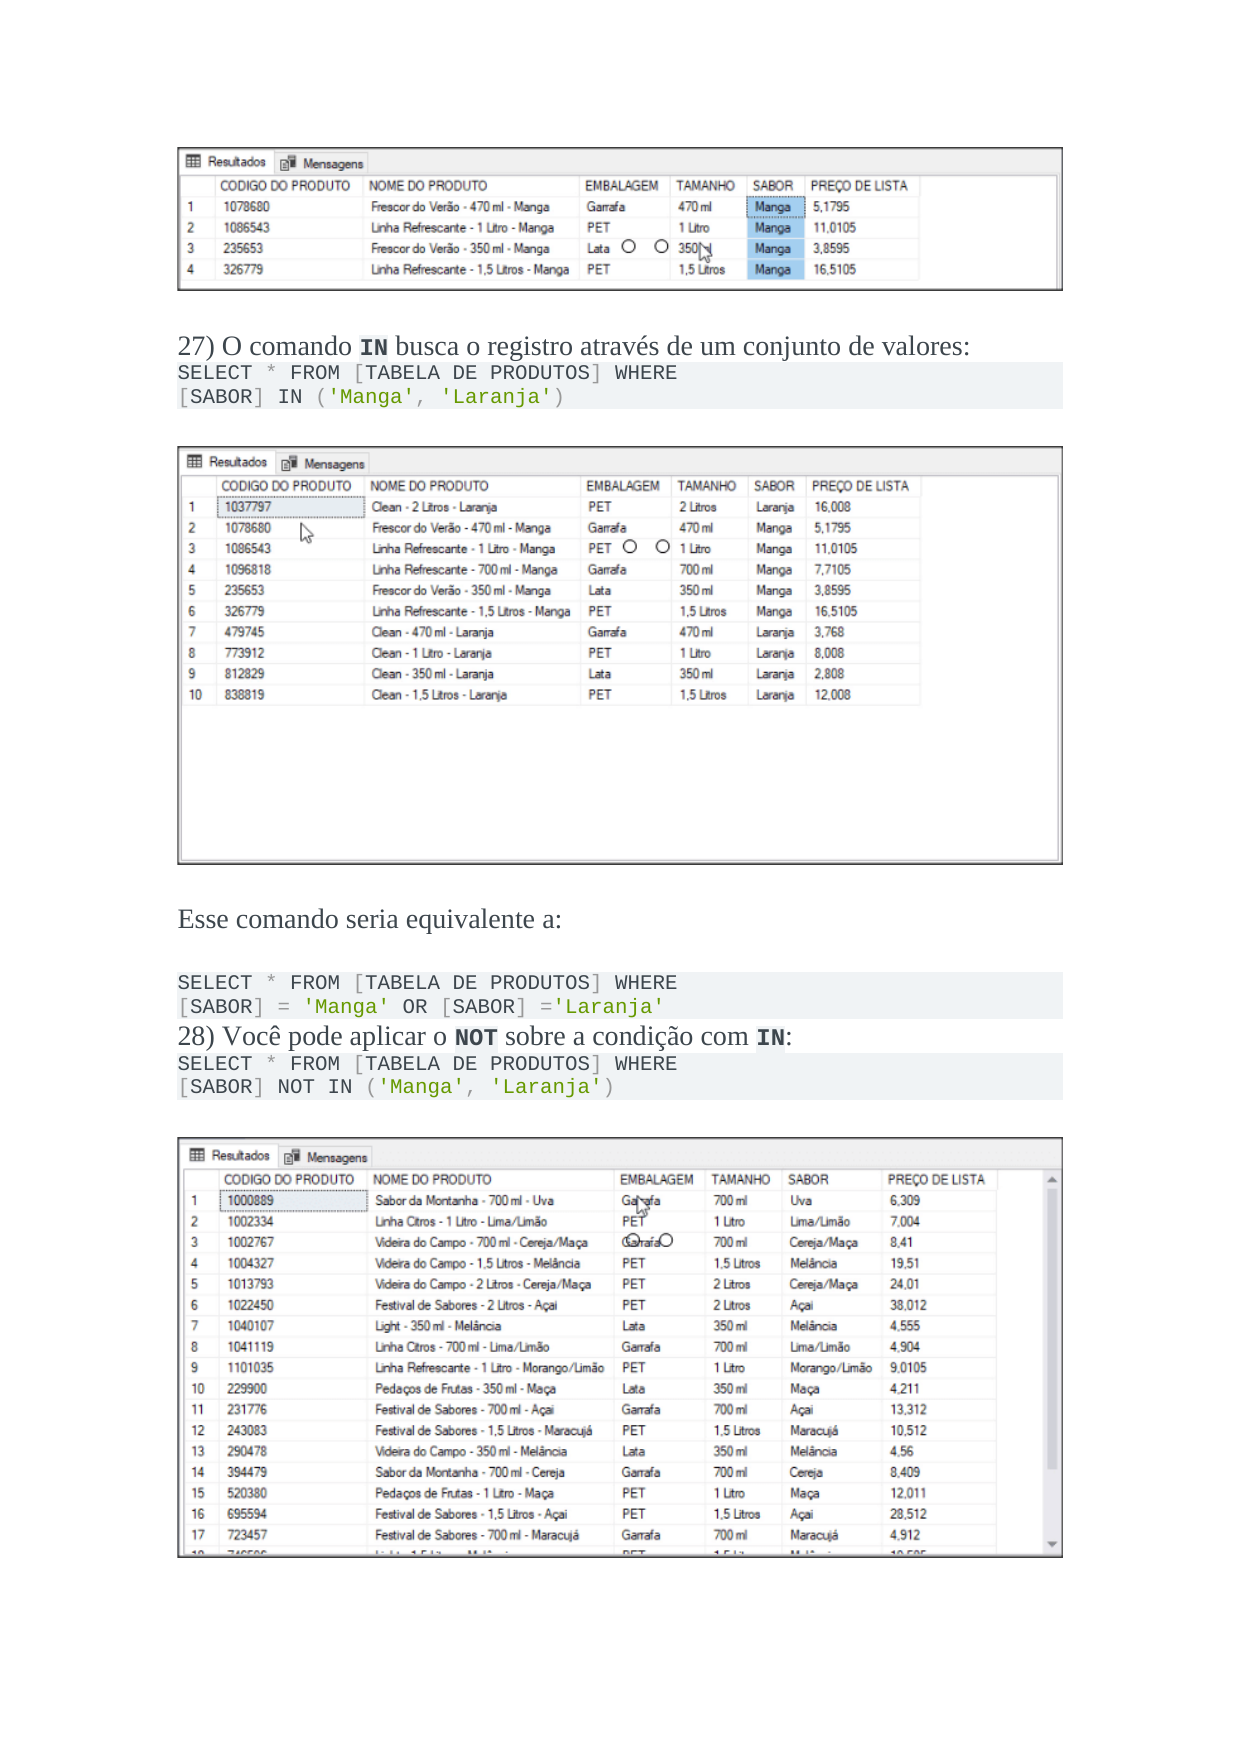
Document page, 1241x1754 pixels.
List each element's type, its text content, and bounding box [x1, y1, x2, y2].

text SELECT * FROM [TABELA DE PRODUTOS] WHERE [177, 972, 1063, 996]
text SELECT * FROM [TABELA DE PRODUTOS] WHERE [177, 1053, 1063, 1076]
text [SABOR] NOT IN ('Manga', 'Laranja') [177, 1076, 1063, 1100]
picture [177, 147, 1063, 291]
text Esse comando seria equivalente a: [177, 902, 1063, 934]
text 27) O comando IN busca o registro através de um conjunto de valores: [177, 328, 1063, 362]
text SELECT * FROM [TABELA DE PRODUTOS] WHERE [177, 362, 1063, 386]
text [SABOR] IN ('Manga', 'Laranja') [177, 386, 1063, 409]
picture [177, 446, 1063, 865]
text [SABOR] = 'Manga' OR [SABOR] ='Laranja' [177, 996, 1063, 1019]
text 28) Você pode aplicar o NOT sobre a condição com IN: [177, 1019, 1063, 1053]
picture [177, 1137, 1063, 1558]
